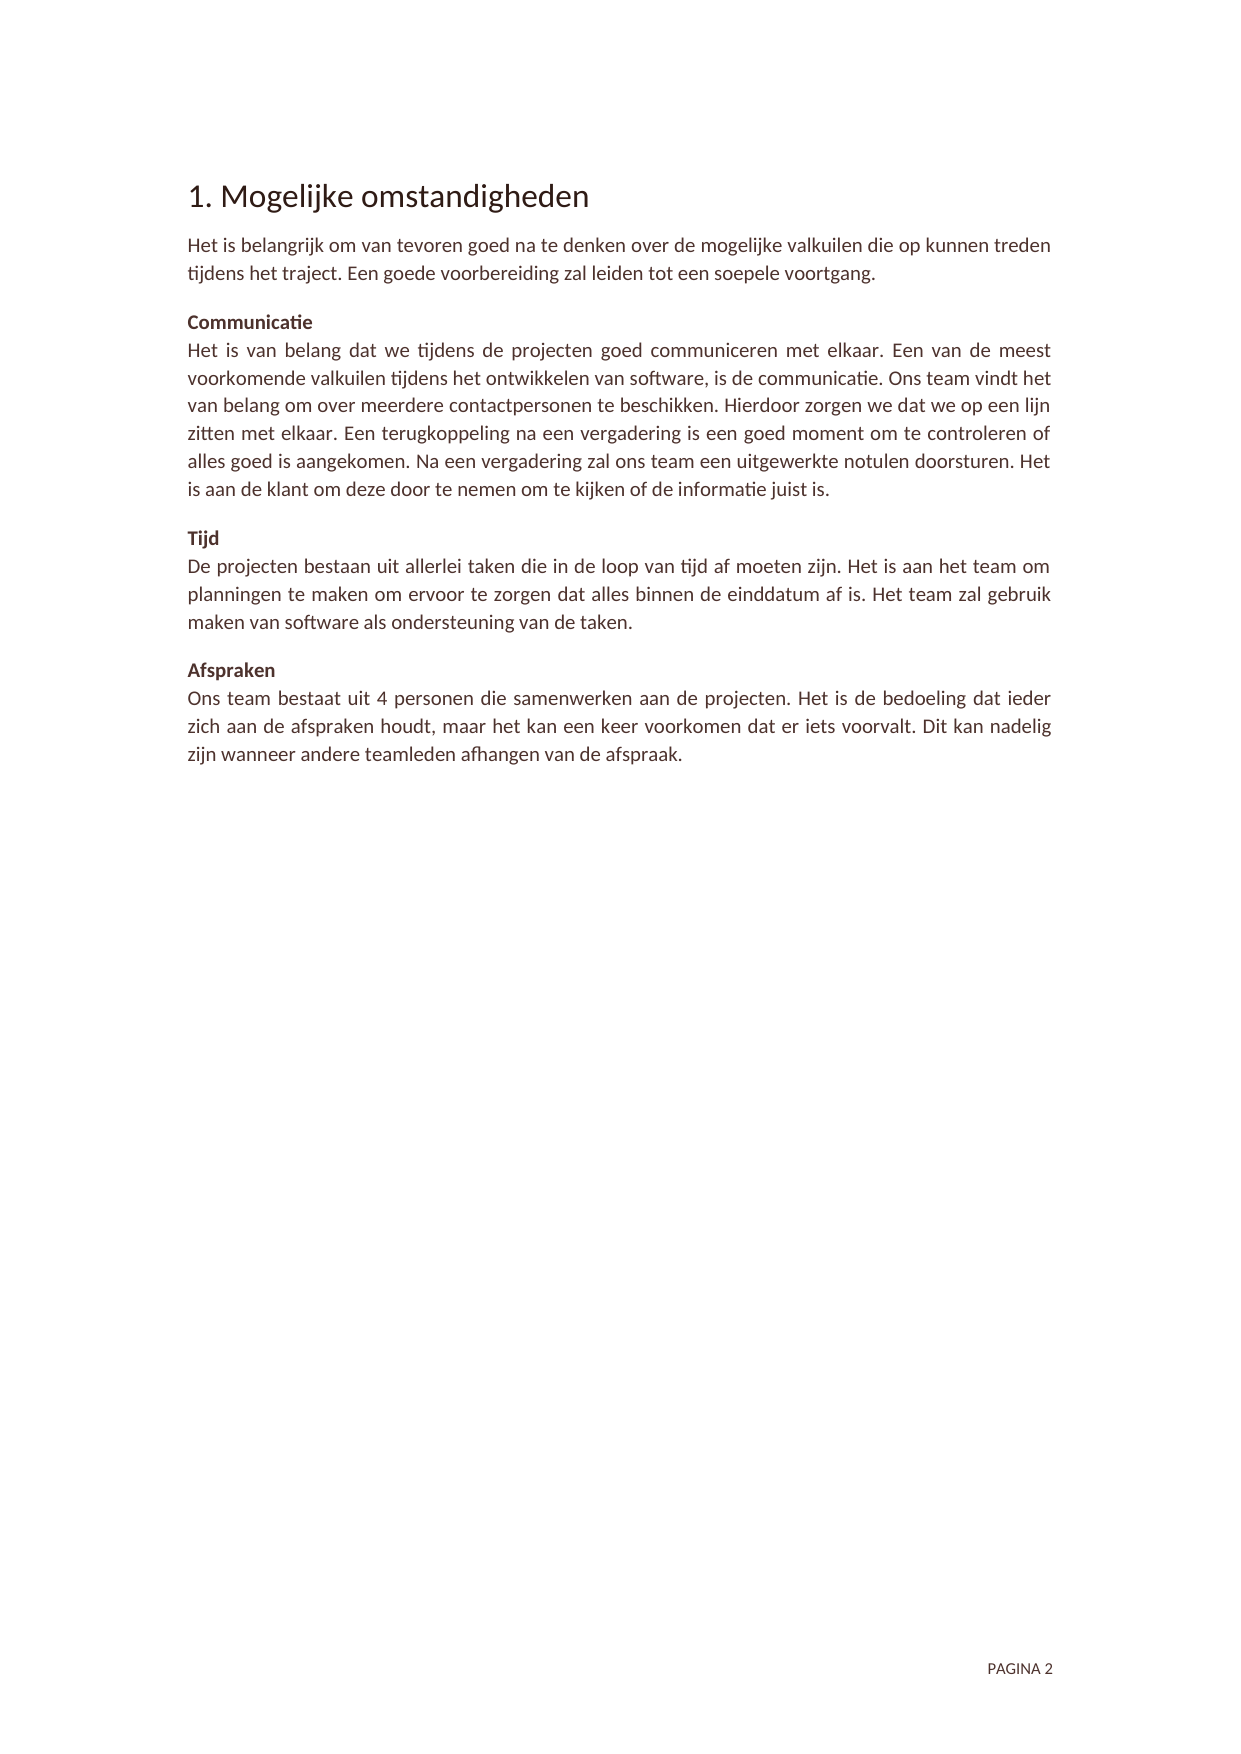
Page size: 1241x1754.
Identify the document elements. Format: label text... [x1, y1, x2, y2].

text Communicatie Het is van belang dat we tijdens de projecten goed communiceren met elkaar. Een van de meest voorkomende valkuilen tijdens het ontwikkelen van software, is de communicatie. Ons team vindt het van belang om over meerdere contactpersonen te beschikken. Hierdoor zorgen we dat we op een lijn zitten met elkaar. Een terugkoppeling na een vergadering is een goed moment om te controleren of alles goed is aangekomen. Na een vergadering zal ons team een uitgewerkte notulen doorsturen. Het is aan de klant om deze door te nemen om te kijken of de informatie juist is. [187, 309, 1053, 502]
text Tijd De projecten bestaan uit allerlei taken die in de loop van tijd af moeten zijn. Het is aan het team om planningen te maken om ervoor te zorgen dat alles binnen de einddatum af is. Het team zal gebruik maken van software als ondersteuning van de taken. [187, 525, 1053, 634]
text Het is belangrijk om van tevoren goed na te denken over de mogelijke valkuilen die op kunnen treden tijdens het traject. Een goede voorbereiding zal leiden tot een soepele voortgang. [187, 232, 1053, 286]
subtitle 1. Mogelijke omstandigheden [187, 175, 1053, 216]
text Afspraken Ons team bestaat uit 4 personen die samenwerken aan de projecten. Het is de bedoeling dat ieder zich aan de afspraken houdt, maar het kan een keer voorkomen dat er iets voorvalt. Dit kan nadelig zijn wanneer andere teamleden afhangen van de afspraak. [187, 658, 1053, 767]
